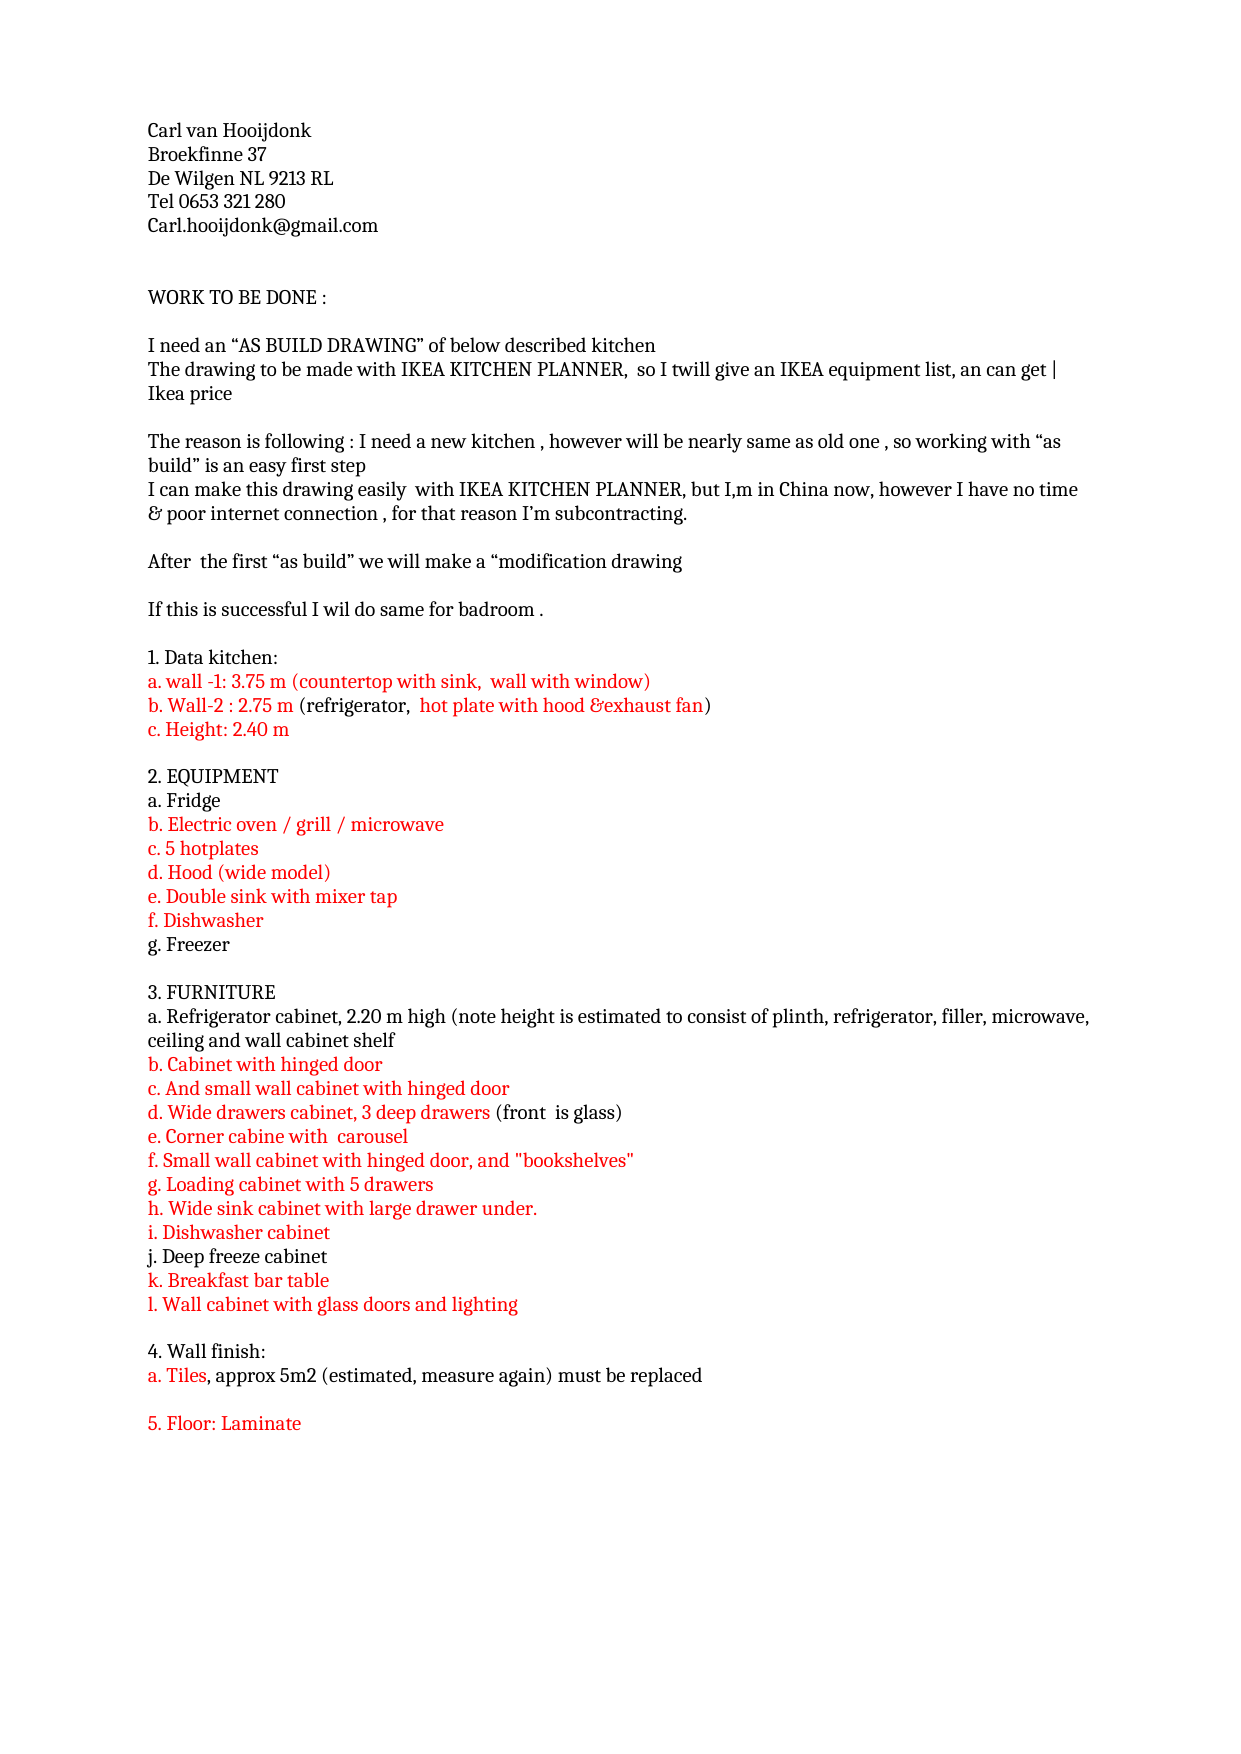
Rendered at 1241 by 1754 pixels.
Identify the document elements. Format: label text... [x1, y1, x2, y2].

text De Wilgen NL 9213 RL [148, 166, 1093, 190]
text b. Electric oven / grill / microwave [148, 813, 1093, 837]
text 2. EQUIPMENT [148, 765, 1093, 789]
text l. Wall cabinet with glass doors and lighting [148, 1292, 1093, 1316]
text a. Fridge [148, 789, 1093, 813]
text f. Small wall cabinet with hinged door, and "bookshelves" [148, 1148, 1093, 1172]
text g. Loading cabinet with 5 drawers [148, 1172, 1093, 1196]
text If this is successful I wil do same for badroom . [148, 597, 1093, 621]
text i. Dishwasher cabinet [148, 1220, 1093, 1244]
text c. 5 hotplates [148, 837, 1093, 861]
text h. Wide sink cabinet with large drawer under. [148, 1196, 1093, 1220]
text 1. Data kitchen: [148, 645, 1093, 669]
text Tel 0653 321 280 [148, 190, 1093, 214]
text Carl.hooijdonk@gmail.com [148, 214, 1093, 238]
text 4. Wall finish: [148, 1340, 1093, 1364]
text Carl van Hooijdonk [148, 118, 1093, 142]
text I need an “AS BUILD DRAWING” of below described kitchen [148, 334, 1093, 358]
text e. Double sink with mixer tap [148, 885, 1093, 909]
text f. Dishwasher [148, 909, 1093, 933]
text 5. Floor: Laminate [148, 1412, 1093, 1436]
text d. Hood (wide model) [148, 861, 1093, 885]
text I can make this drawing easily with IKEA KITCHEN PLANNER, but I,m in China now, however I have no time & poor internet connection , for that reason I’m subcontracting. [148, 478, 1093, 526]
text b. Cabinet with hinged door [148, 1053, 1093, 1077]
text After the first “as build” we will make a “modification drawing [148, 549, 1093, 573]
text The drawing to be made with IKEA KITCHEN PLANNER, so I twill give an IKEA equipment list, an can get |Ikea price [148, 358, 1093, 406]
text c. Height: 2.40 m [148, 717, 1093, 741]
text c. And small wall cabinet with hinged door [148, 1077, 1093, 1101]
text k. Breakfast bar table [148, 1268, 1093, 1292]
text a. Tiles, approx 5m2 (estimated, measure again) must be replaced [148, 1364, 1093, 1388]
text b. Wall-2 : 2.75 m (refrigerator, hot plate with hood &exhaust fan) [148, 693, 1093, 717]
text e. Corner cabine with carousel [148, 1124, 1093, 1148]
text Broekfinne 37 [148, 142, 1093, 166]
text d. Wide drawers cabinet, 3 deep drawers (front is glass) [148, 1101, 1093, 1124]
text a. wall -1: 3.75 m (countertop with sink, wall with window) [148, 669, 1093, 693]
text 3. FURNITURE [148, 981, 1093, 1005]
text a. Refrigerator cabinet, 2.20 m high (note height is estimated to consist of plinth, refrigerator, filler, microwave, ceiling and wall cabinet shelf [148, 1005, 1093, 1053]
text The reason is following : I need a new kitchen , however will be nearly same as old one , so working with “as build” is an easy first step [148, 430, 1093, 478]
text j. Deep freeze cabinet [148, 1244, 1093, 1268]
text g. Freezer [148, 933, 1093, 957]
text WORK TO BE DONE : [148, 286, 1093, 310]
